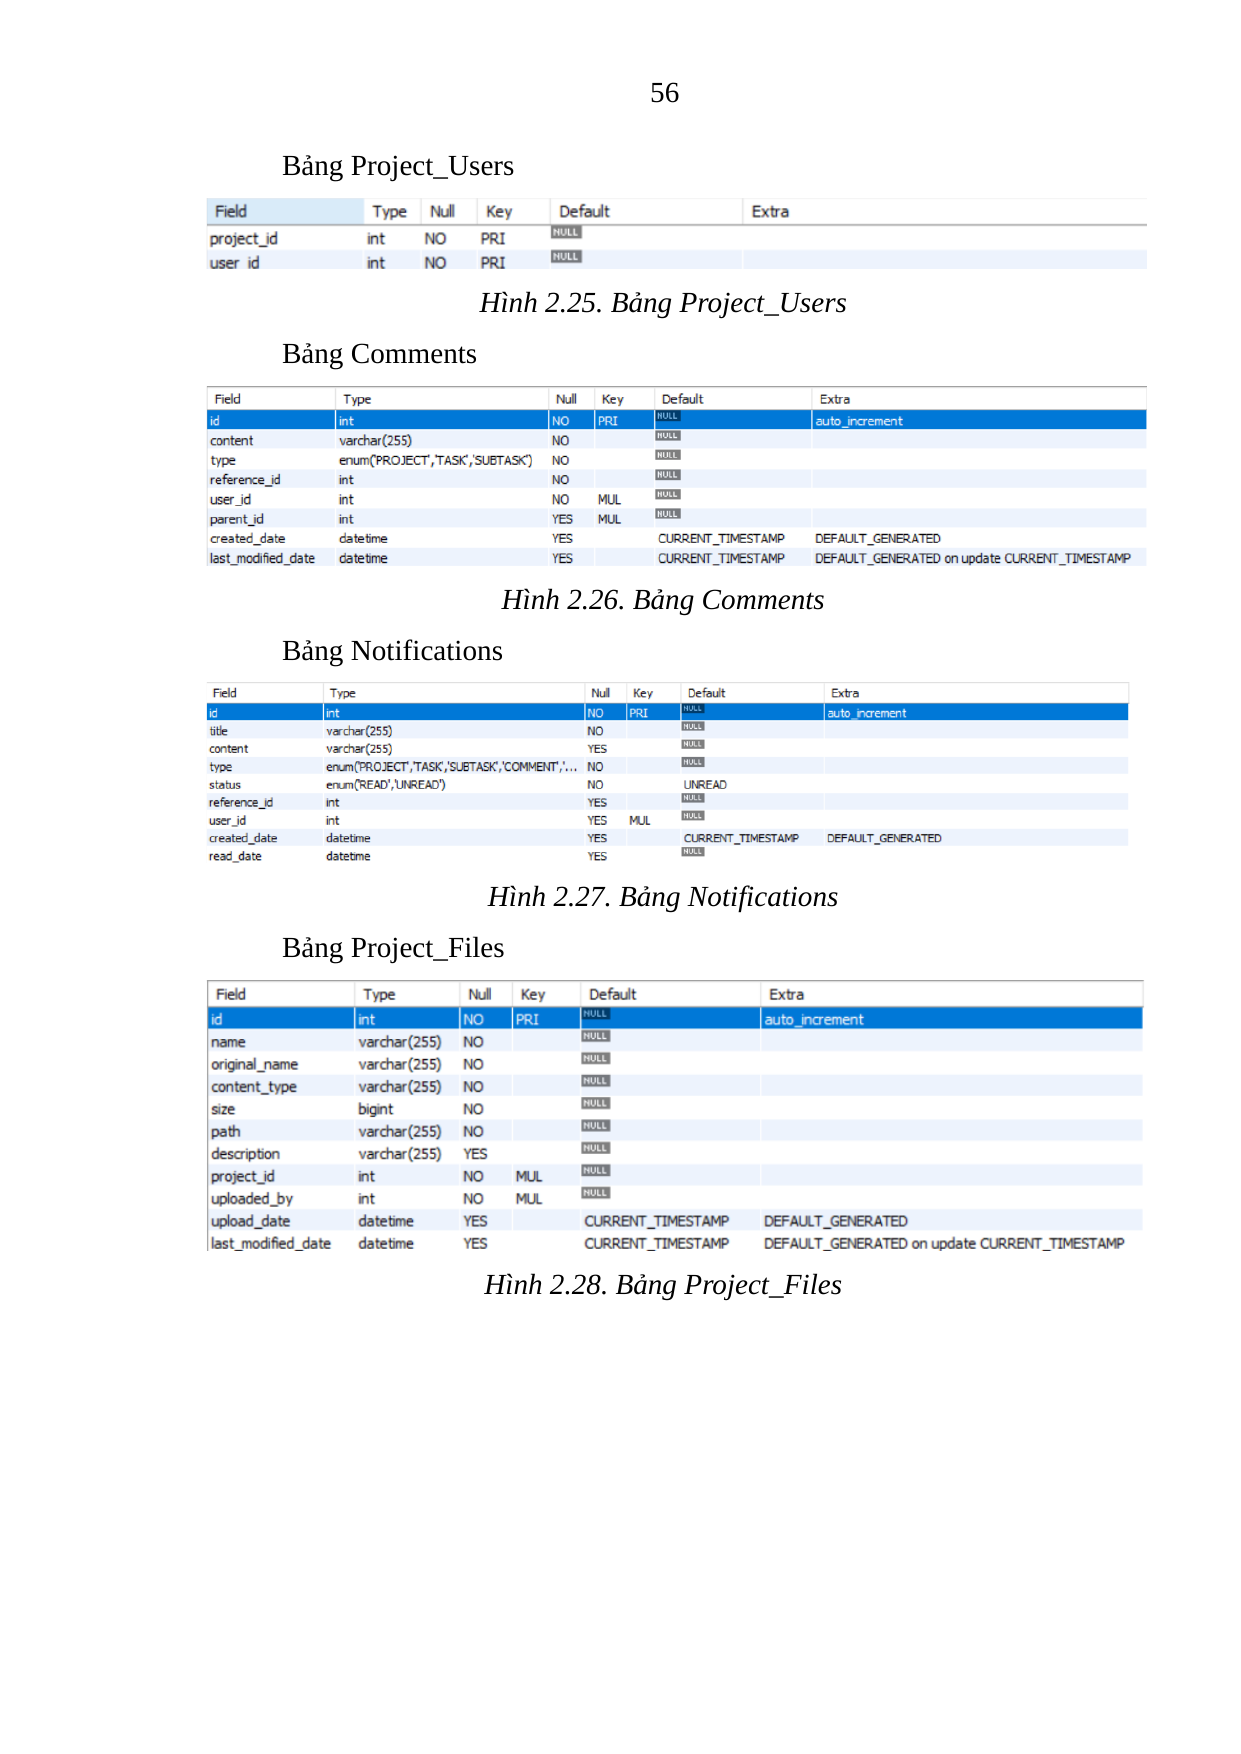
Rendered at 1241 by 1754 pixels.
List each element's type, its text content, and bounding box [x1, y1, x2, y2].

text Bảng Notifications [207, 633, 1122, 666]
text Hình 2.27. Bảng Notifications [207, 879, 1122, 913]
text Bảng Project_Files [207, 930, 1122, 963]
text Hình 2.28. Bảng Project_Files [207, 1267, 1122, 1300]
text Bảng Comments [207, 336, 1122, 369]
picture [206, 682, 1147, 863]
text Bảng Project_Users [207, 148, 1122, 181]
picture [206, 198, 1147, 269]
text Hình 2.26. Bảng Comments [207, 582, 1122, 616]
picture [206, 980, 1147, 1251]
picture [206, 386, 1147, 566]
text Hình 2.25. Bảng Project_Users [207, 286, 1122, 319]
